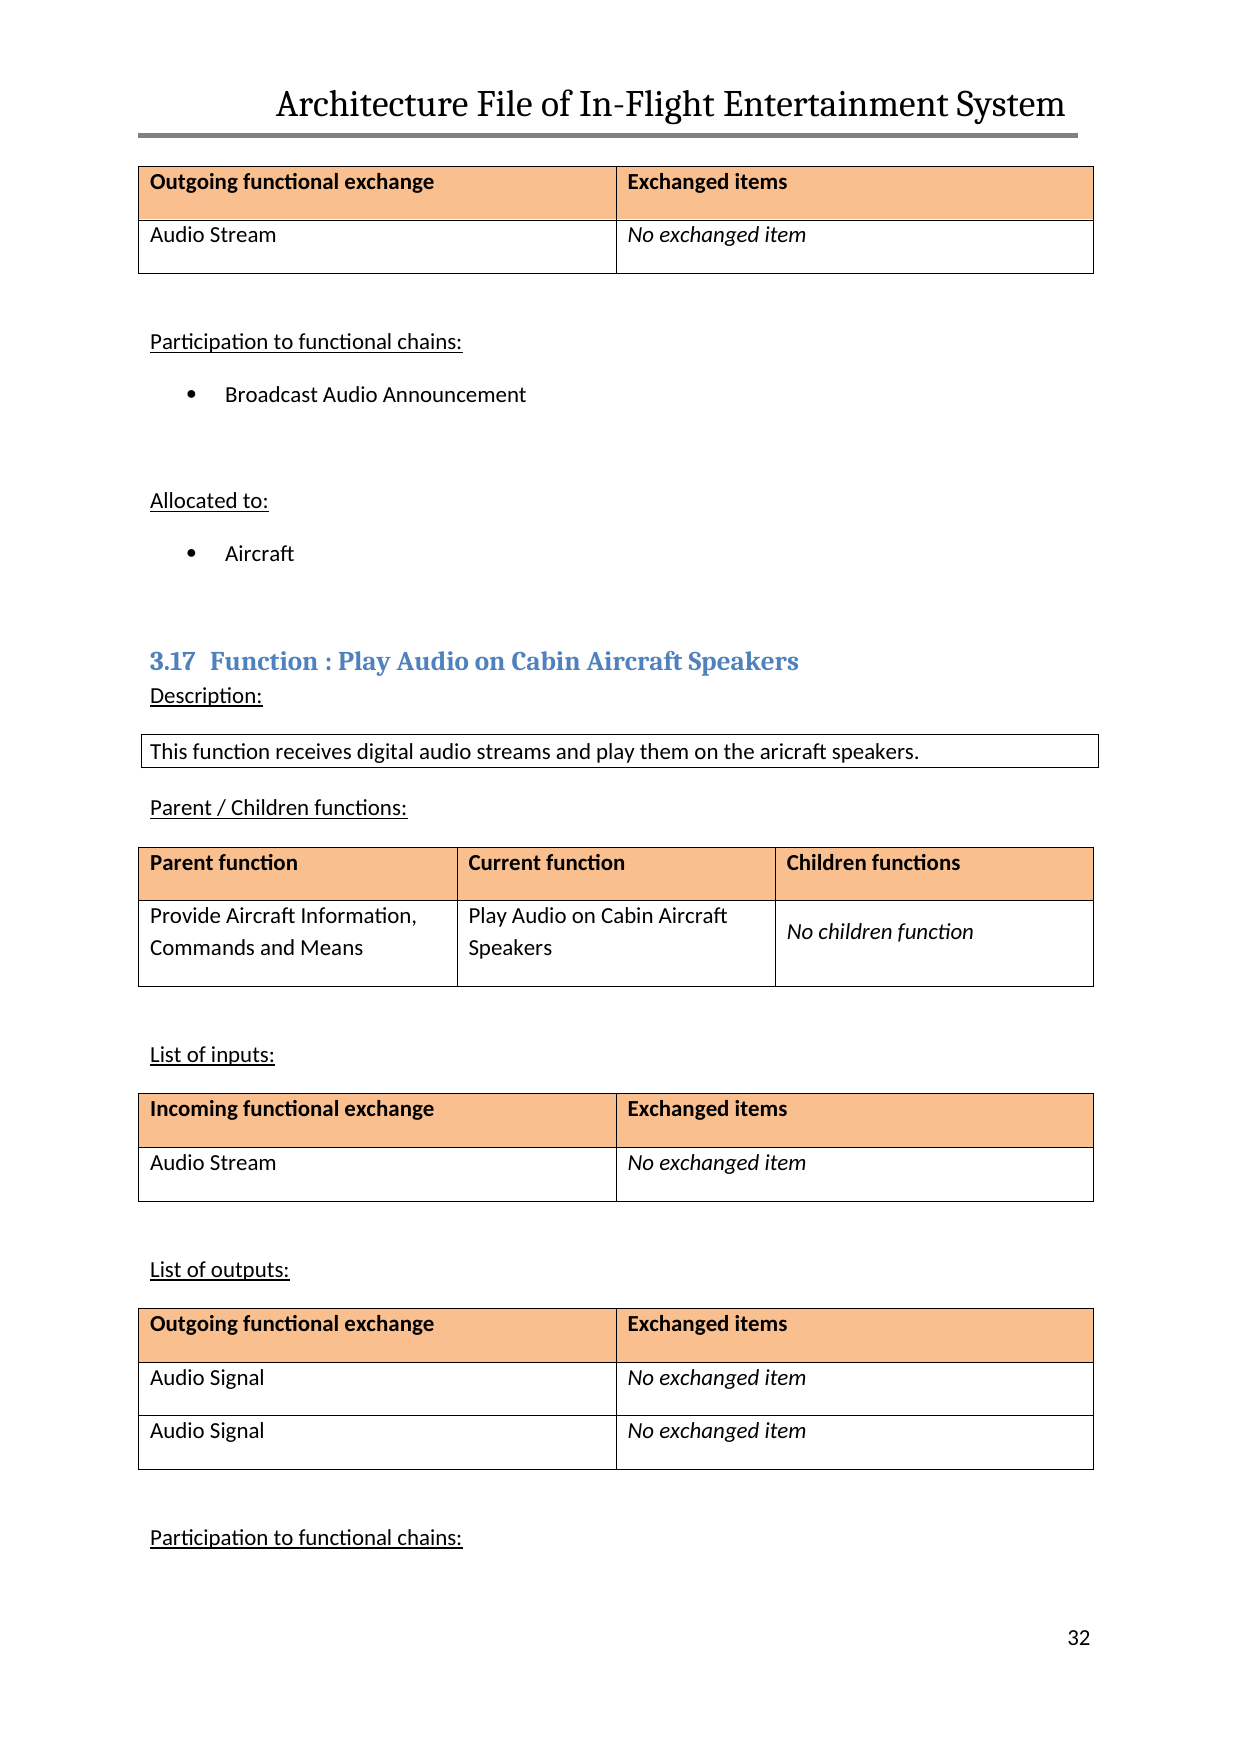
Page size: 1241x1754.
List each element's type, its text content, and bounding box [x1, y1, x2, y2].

table_header Incoming functional exchange [139, 1094, 616, 1147]
table_header Outgoing functional exchange [139, 167, 616, 219]
text Participation to functional chains: [150, 1523, 1090, 1551]
table_header Exchanged items [617, 1309, 1093, 1362]
subtitle Function : Play Audio on Cabin Aircraft Speakers [150, 646, 1090, 677]
table_header Current function [458, 848, 775, 900]
table_cell Provide Aircraft Information, Commands and Means [139, 901, 457, 986]
table_cell Play Audio on Cabin Aircraft Speakers [458, 901, 775, 986]
table_cell No children function [776, 901, 1093, 986]
table_header Audio Stream [139, 1148, 616, 1201]
text This function receives digital audio streams and play them on the aricraft speakers. [142, 735, 1098, 767]
table_header Children functions [776, 848, 1093, 900]
table_header Parent function [139, 848, 457, 900]
text Description: [150, 681, 1090, 709]
table_header Exchanged items [617, 167, 1093, 219]
list Broadcast Audio Announcement [187, 380, 1090, 408]
table_header No exchanged item [617, 221, 1093, 273]
text Allocated to: [150, 486, 1090, 514]
table_header No exchanged item [617, 1363, 1093, 1415]
text List of outputs: [150, 1255, 1090, 1283]
table_header No exchanged item [617, 1148, 1093, 1201]
text List of inputs: [150, 1040, 1090, 1068]
text Parent / Children functions: [150, 793, 1090, 822]
table_header Audio Stream [139, 221, 616, 273]
list Aircraft [187, 539, 1090, 567]
table_header No exchanged item [617, 1416, 1093, 1469]
table_header Outgoing functional exchange [139, 1309, 616, 1362]
table_header Audio Signal [139, 1363, 616, 1415]
table_header Audio Signal [139, 1416, 616, 1469]
text Participation to functional chains: [150, 327, 1090, 355]
table_header Exchanged items [617, 1094, 1093, 1147]
